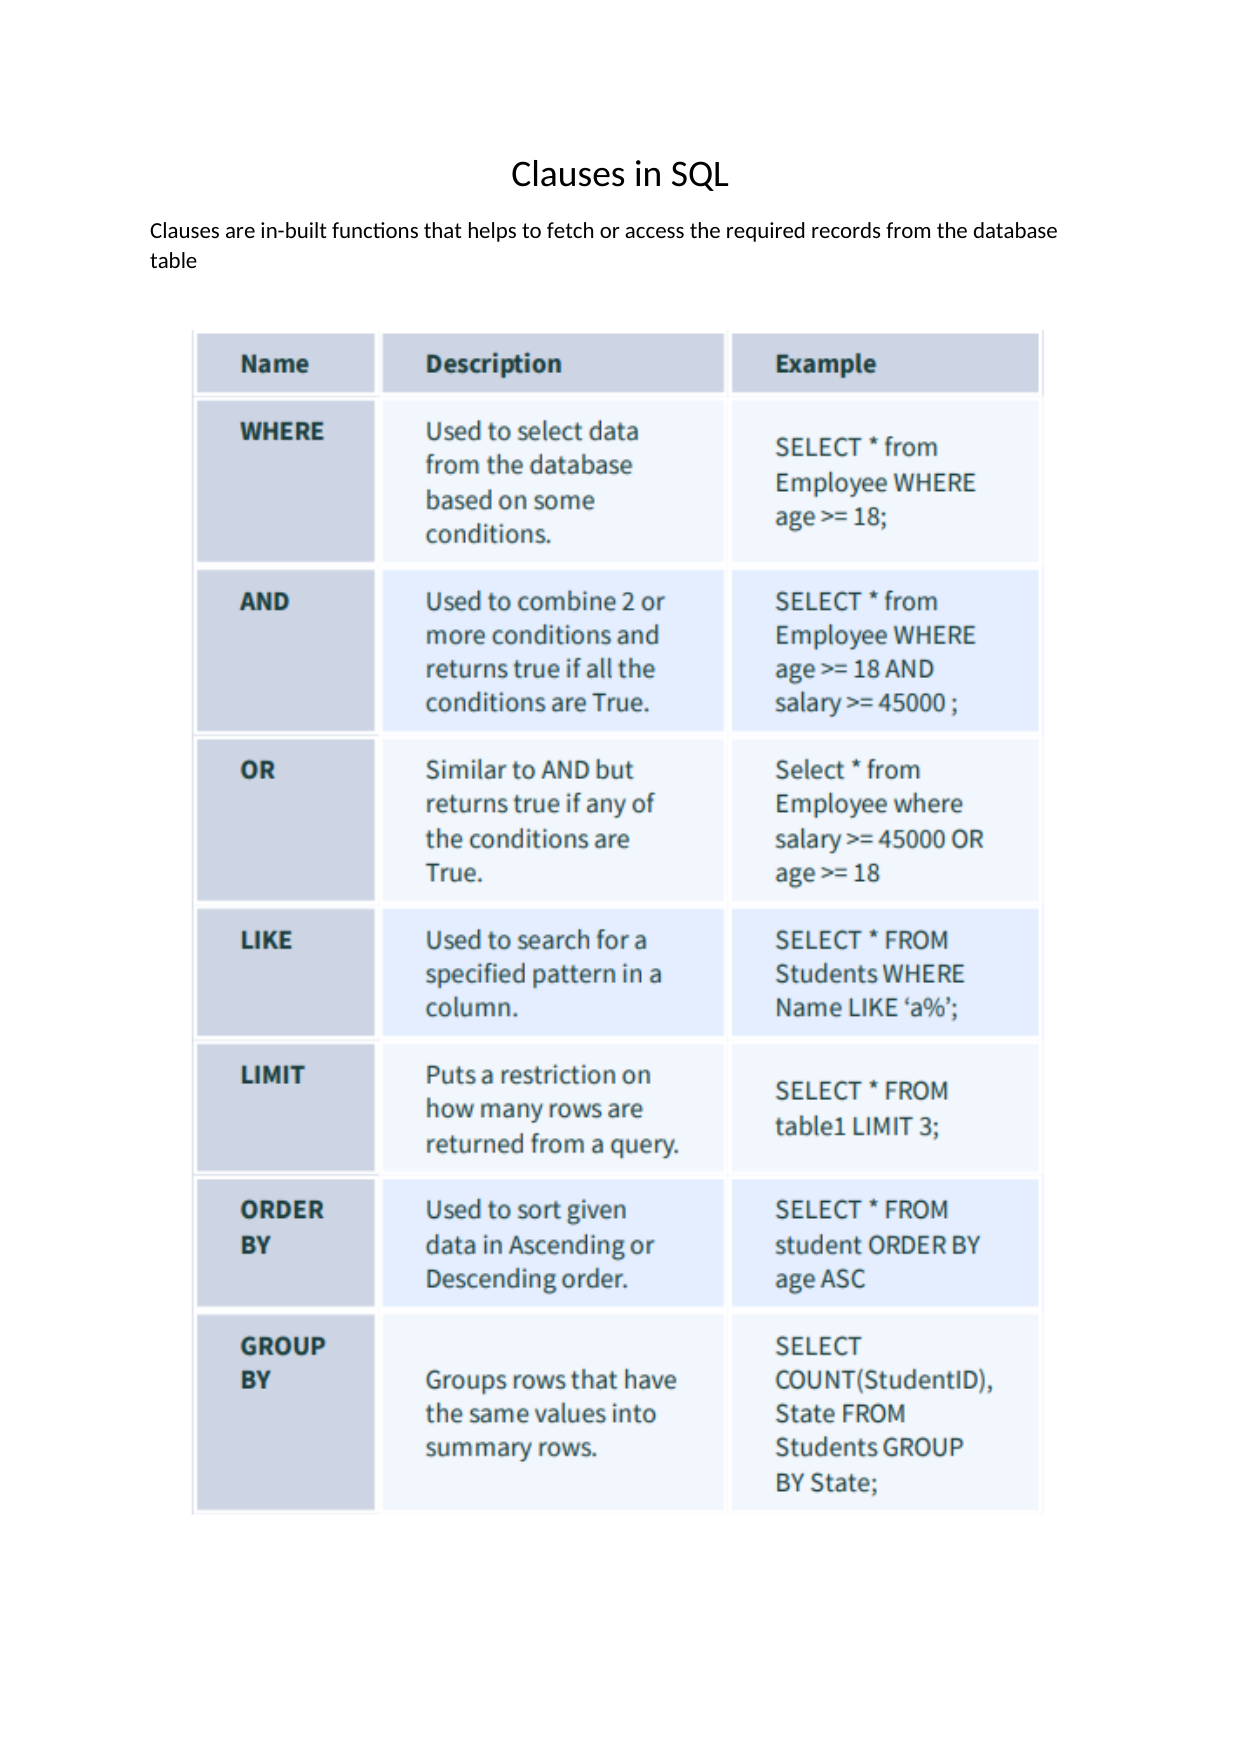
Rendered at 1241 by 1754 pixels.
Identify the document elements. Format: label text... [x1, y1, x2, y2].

text Clauses in SQL [150, 150, 1090, 196]
text Clauses are in-built functions that helps to fetch or access the required records from the database table [150, 216, 1090, 274]
picture [150, 293, 1107, 1532]
